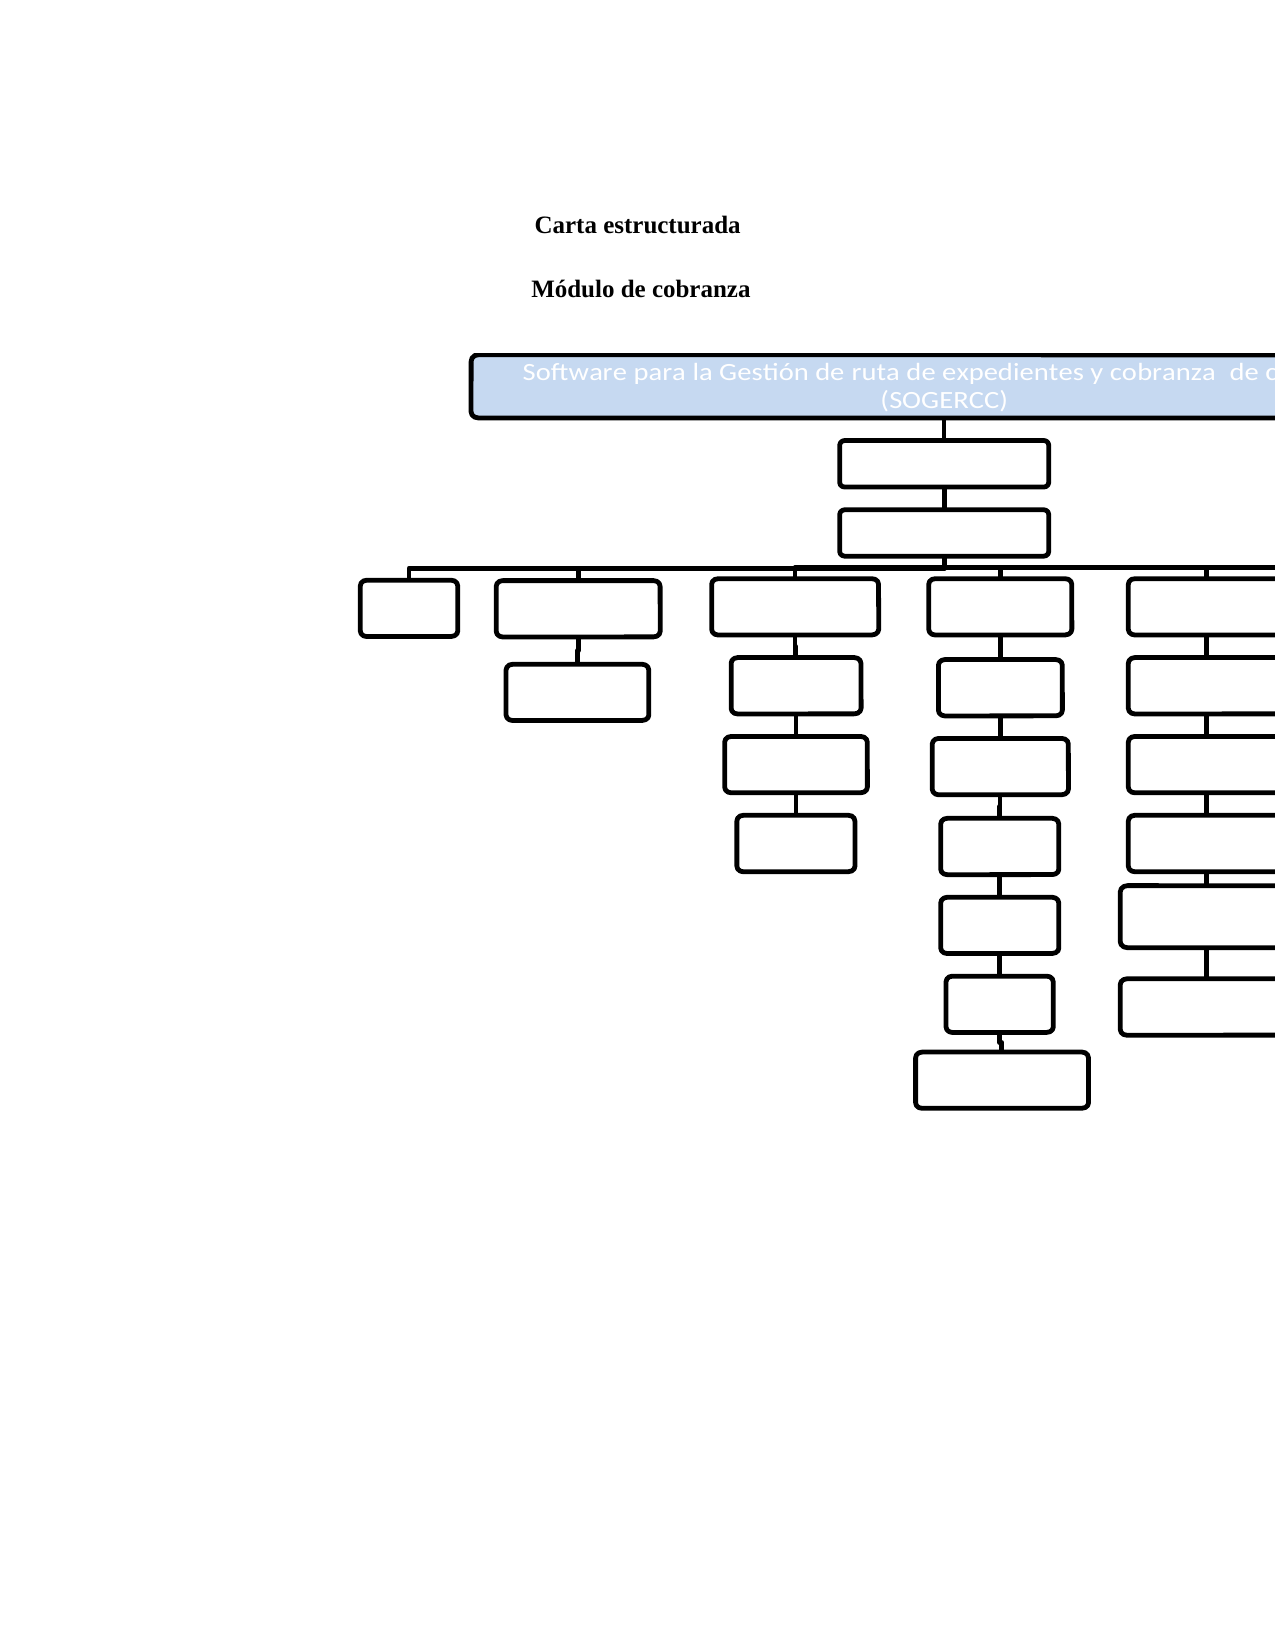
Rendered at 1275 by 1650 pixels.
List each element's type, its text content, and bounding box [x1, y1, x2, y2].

text Carta estructurada [177, 211, 1098, 239]
text Módulo de cobranza [177, 274, 1098, 303]
